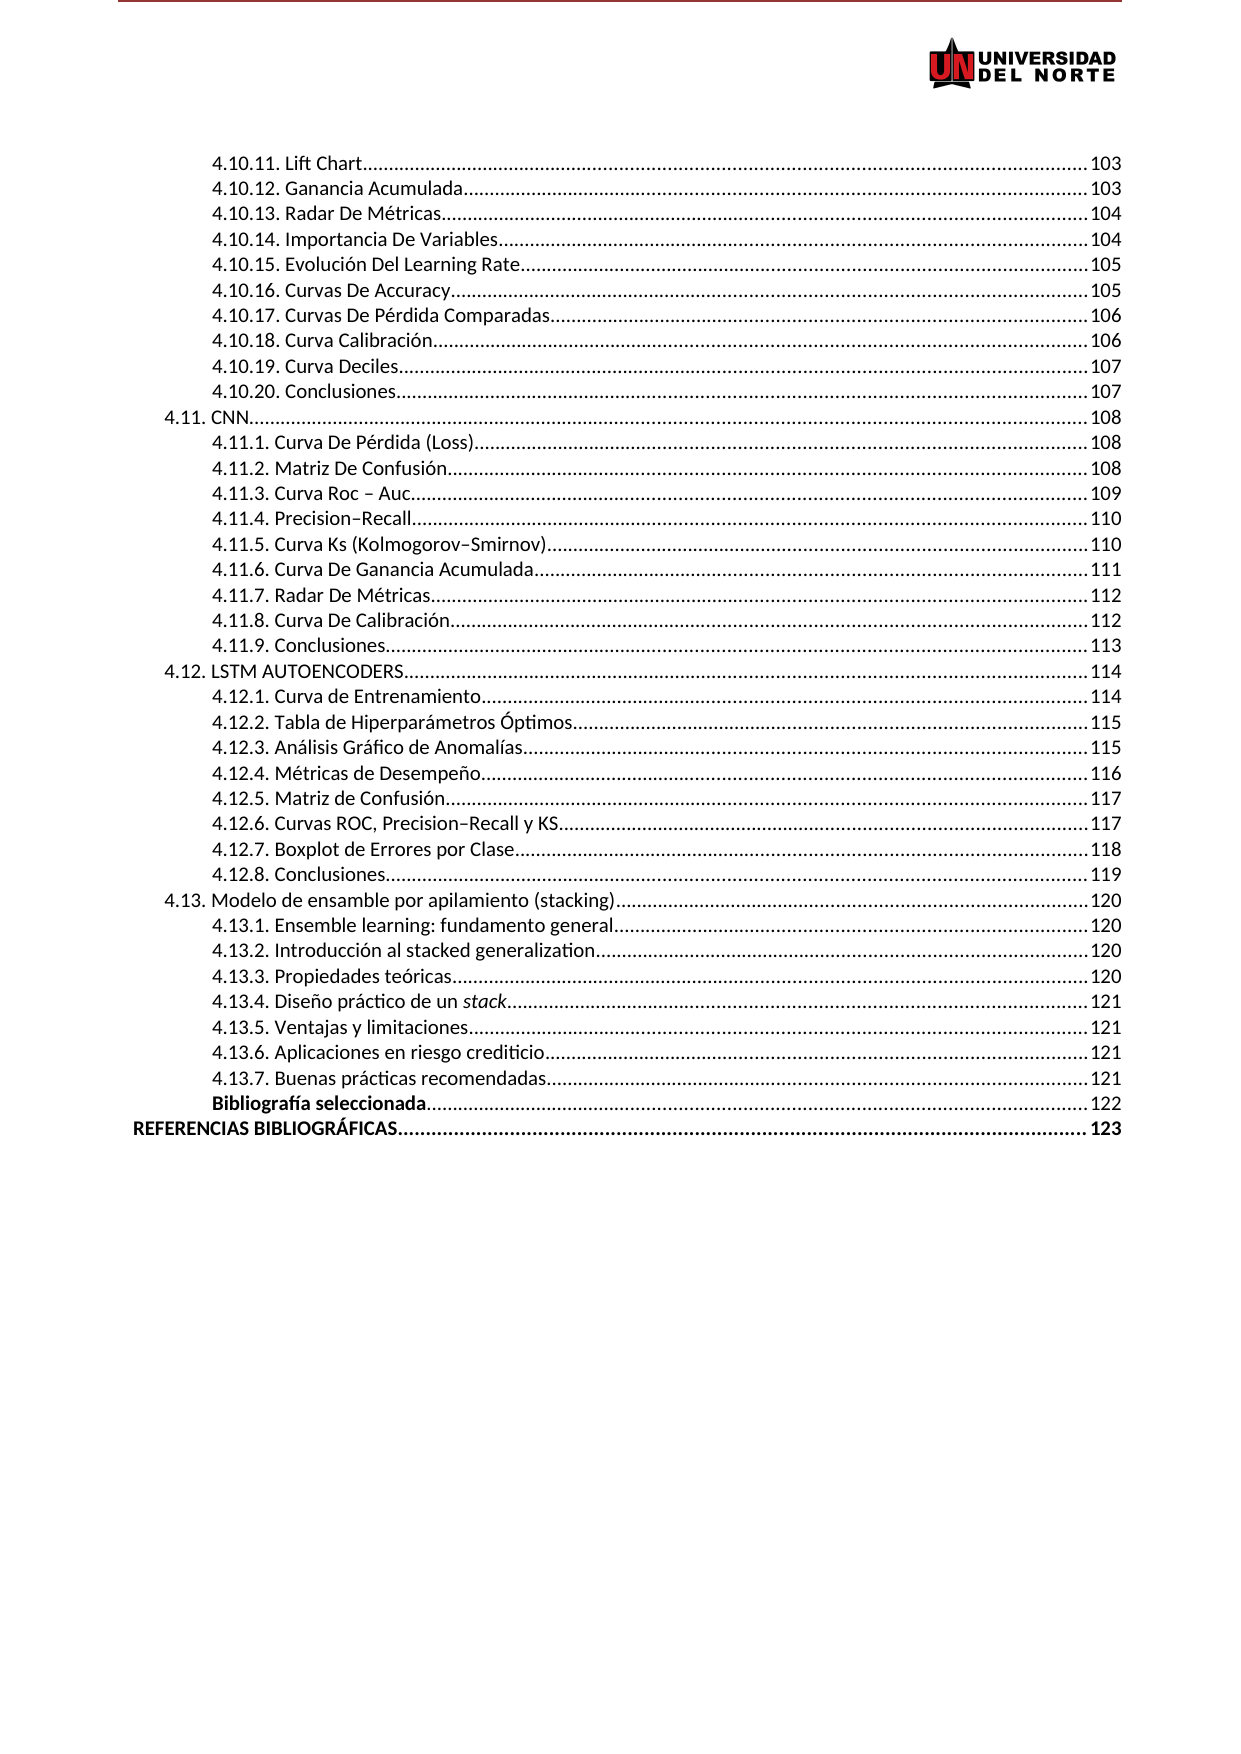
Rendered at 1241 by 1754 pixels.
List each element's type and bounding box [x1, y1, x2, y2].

picture [922, 30, 1123, 96]
